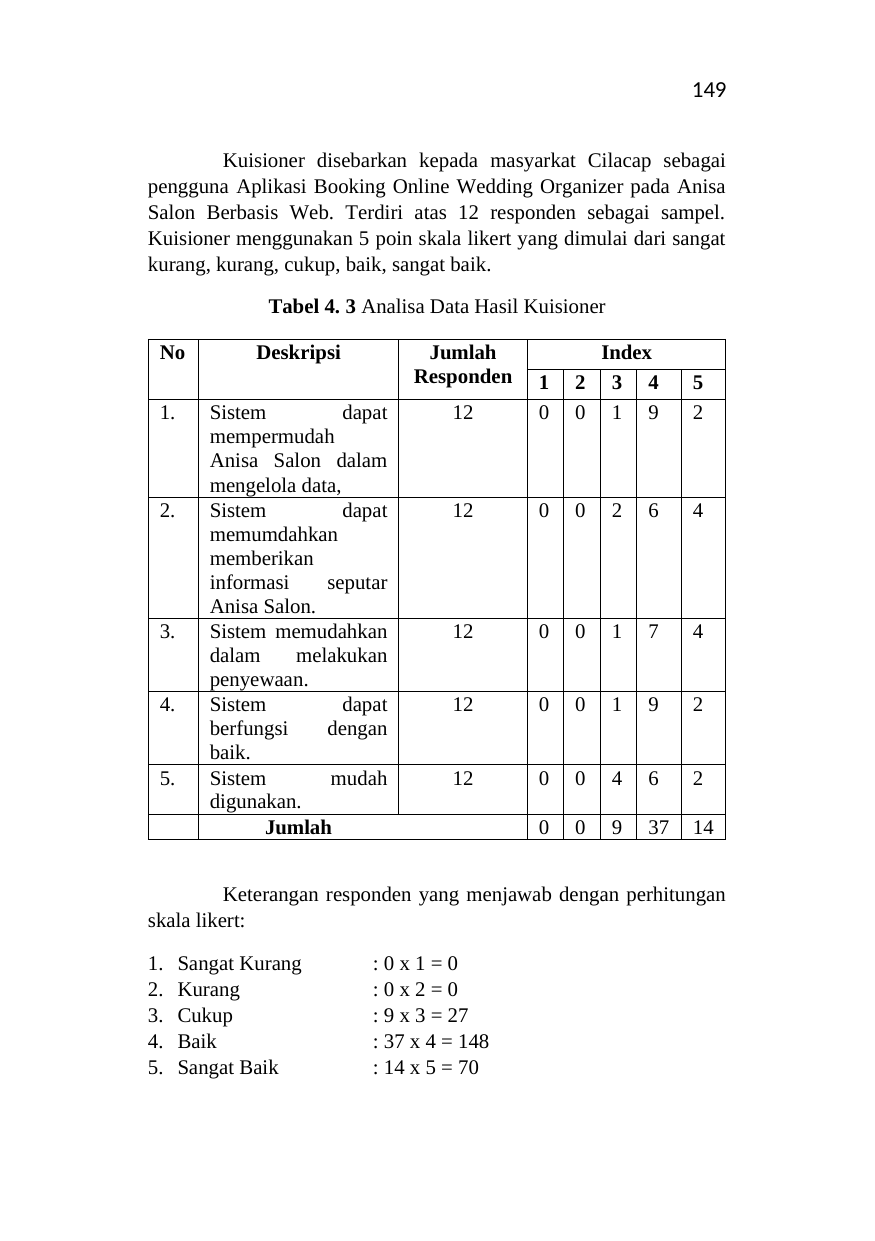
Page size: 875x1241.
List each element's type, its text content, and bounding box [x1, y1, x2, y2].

table_cell 5. [149, 765, 198, 813]
table_cell 0 [564, 400, 600, 497]
table_header Jumlah Responden [399, 340, 527, 399]
list Baik : 37 x 4 = 148 [148, 1029, 726, 1053]
table_cell 14 [682, 815, 725, 839]
text Tabel 4. 3 Analisa Data Hasil Kuisioner [148, 294, 726, 318]
table_cell 0 [528, 692, 563, 764]
table_cell 2. [149, 498, 198, 618]
table_cell 0 [528, 619, 563, 691]
table_cell 0 [564, 692, 600, 764]
text Keterangan responden yang menjawab dengan perhitungan skala likert: [148, 882, 726, 932]
table_cell Jumlah [199, 815, 398, 839]
table_cell Sistem dapat berfungsi dengan baik. [199, 692, 398, 764]
table_cell [399, 815, 527, 839]
table_cell 12 [399, 765, 527, 813]
table_cell 1 [601, 619, 636, 691]
table_cell 0 [528, 765, 563, 813]
table_cell 9 [601, 815, 636, 839]
table_cell 9 [637, 400, 681, 497]
list Sangat Kurang : 0 x 1 = 0 [148, 951, 726, 975]
table_cell 1. [149, 400, 198, 497]
table_cell 4 [601, 765, 636, 813]
table_cell 6 [637, 765, 681, 813]
table_cell Sistem memudahkan dalam melakukan penyewaan. [199, 619, 398, 691]
table_cell 37 [637, 815, 681, 839]
table_header No [149, 340, 198, 399]
table_header Index [528, 340, 725, 369]
table_cell 2 [682, 400, 725, 497]
table_cell 2 [682, 692, 725, 764]
table_cell 12 [399, 692, 527, 764]
list Sangat Baik : 14 x 5 = 70 [148, 1054, 726, 1079]
table_cell 2 [601, 498, 636, 618]
table_cell 4 [682, 619, 725, 691]
table_cell 2 [564, 370, 600, 399]
table_cell 1 [601, 400, 636, 497]
table_cell 0 [564, 498, 600, 618]
table_cell 12 [399, 400, 527, 497]
list Cukup : 9 x 3 = 27 [148, 1003, 726, 1027]
table_cell 2 [682, 765, 725, 813]
table_cell 1 [528, 370, 563, 399]
table_cell 5 [682, 370, 725, 399]
table_cell 0 [528, 815, 563, 839]
table_cell 0 [564, 765, 600, 813]
table_cell Sistem mudah digunakan. [199, 765, 398, 813]
table_cell 12 [399, 498, 527, 618]
table_cell 4 [682, 498, 725, 618]
table_cell Sistem dapat mempermudah Anisa Salon dalam mengelola data, [199, 400, 398, 497]
table_cell 0 [564, 619, 600, 691]
table_cell 1 [601, 692, 636, 764]
table_cell 4. [149, 692, 198, 764]
table_cell Sistem dapat memumdahkan memberikan informasi seputar Anisa Salon. [199, 498, 398, 618]
table_cell 0 [564, 815, 600, 839]
list Kurang : 0 x 2 = 0 [148, 977, 726, 1001]
table_cell 6 [637, 498, 681, 618]
table_cell [149, 815, 198, 839]
table_header Deskripsi [199, 340, 398, 399]
table_cell 12 [399, 619, 527, 691]
table_cell 3 [601, 370, 636, 399]
table_cell 9 [637, 692, 681, 764]
list Kuisioner disebarkan kepada masyarkat Cilacap sebagai pengguna Aplikasi Booking Online Wedding Organizer pada Anisa Salon Berbasis Web. Terdiri atas 12 responden sebagai sampel. Kuisioner menggunakan 5 poin skala likert yang dimulai dari sangat kurang, kurang, cukup, baik, sangat baik. [148, 148, 726, 276]
table_cell 3. [149, 619, 198, 691]
table_cell 7 [637, 619, 681, 691]
table_cell 0 [528, 498, 563, 618]
table_cell 4 [637, 370, 681, 399]
table_cell 0 [528, 400, 563, 497]
